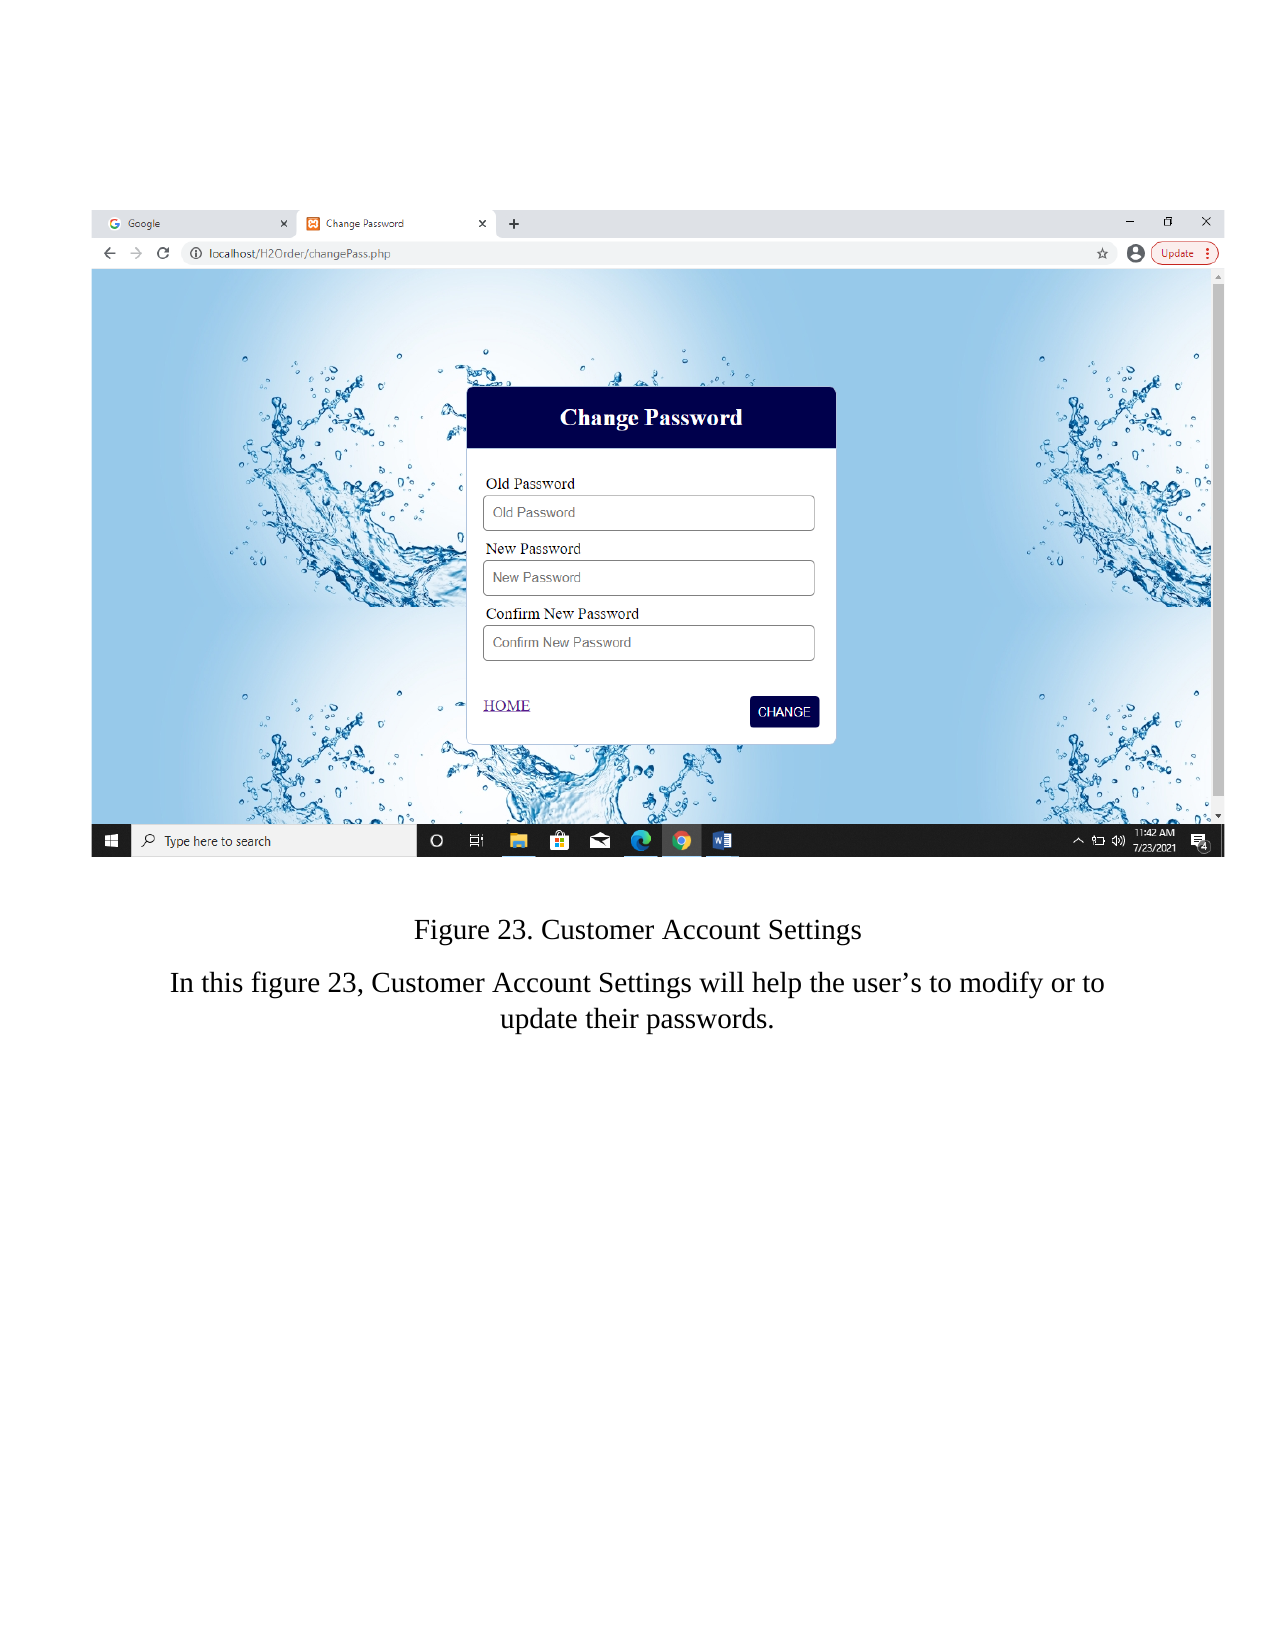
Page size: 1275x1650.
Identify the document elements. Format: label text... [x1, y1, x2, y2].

picture [91, 210, 1225, 857]
text In this figure 23, Customer Account Settings will help the user’s to modify or to update their passwords. [150, 965, 1125, 1035]
text Figure 23. Customer Account Settings [150, 912, 1125, 946]
